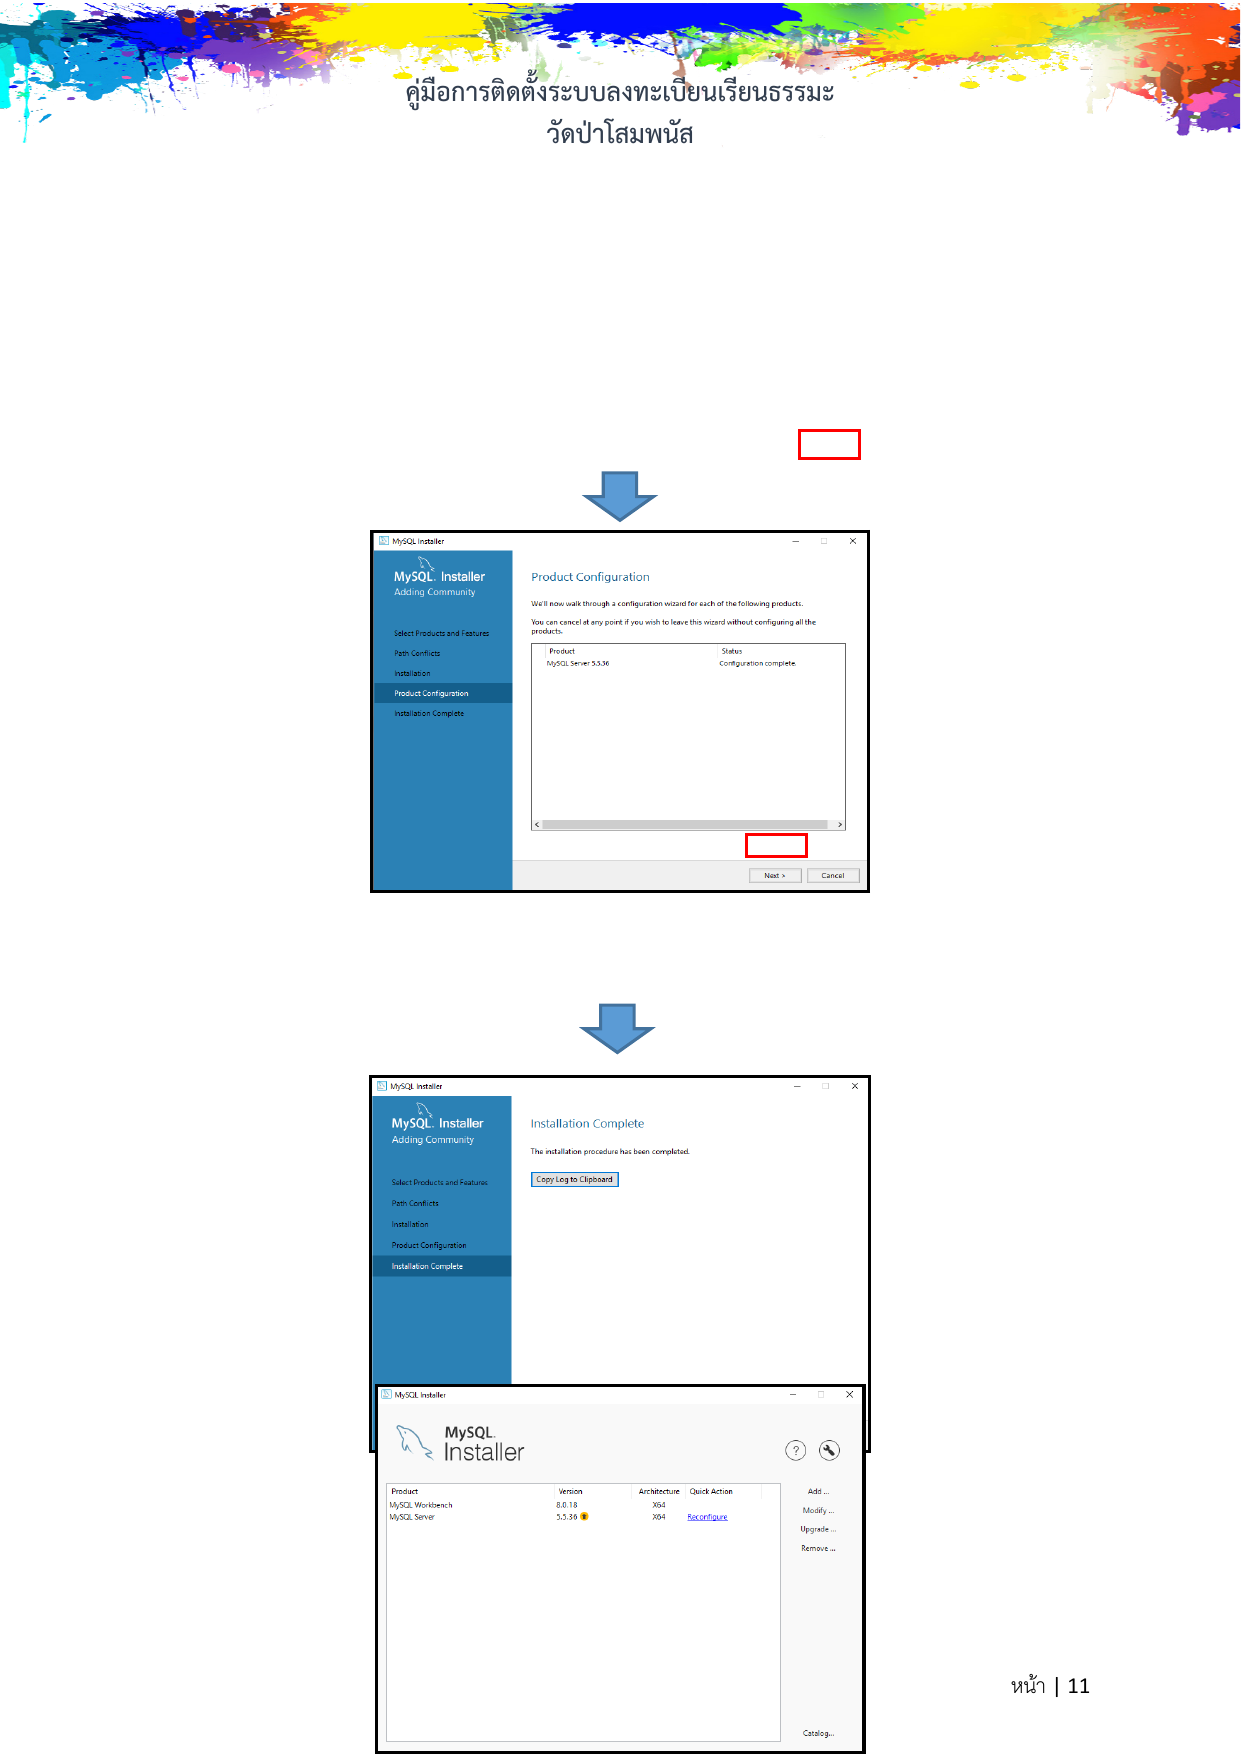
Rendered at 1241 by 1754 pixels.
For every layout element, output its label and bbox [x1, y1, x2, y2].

picture [122, 50, 133, 56]
picture [70, 79, 84, 83]
picture [61, 37, 73, 41]
picture [79, 34, 102, 42]
picture [373, 533, 867, 890]
picture [0, 3, 1241, 150]
picture [372, 1078, 868, 1450]
picture [71, 66, 79, 71]
picture [378, 1387, 862, 1751]
